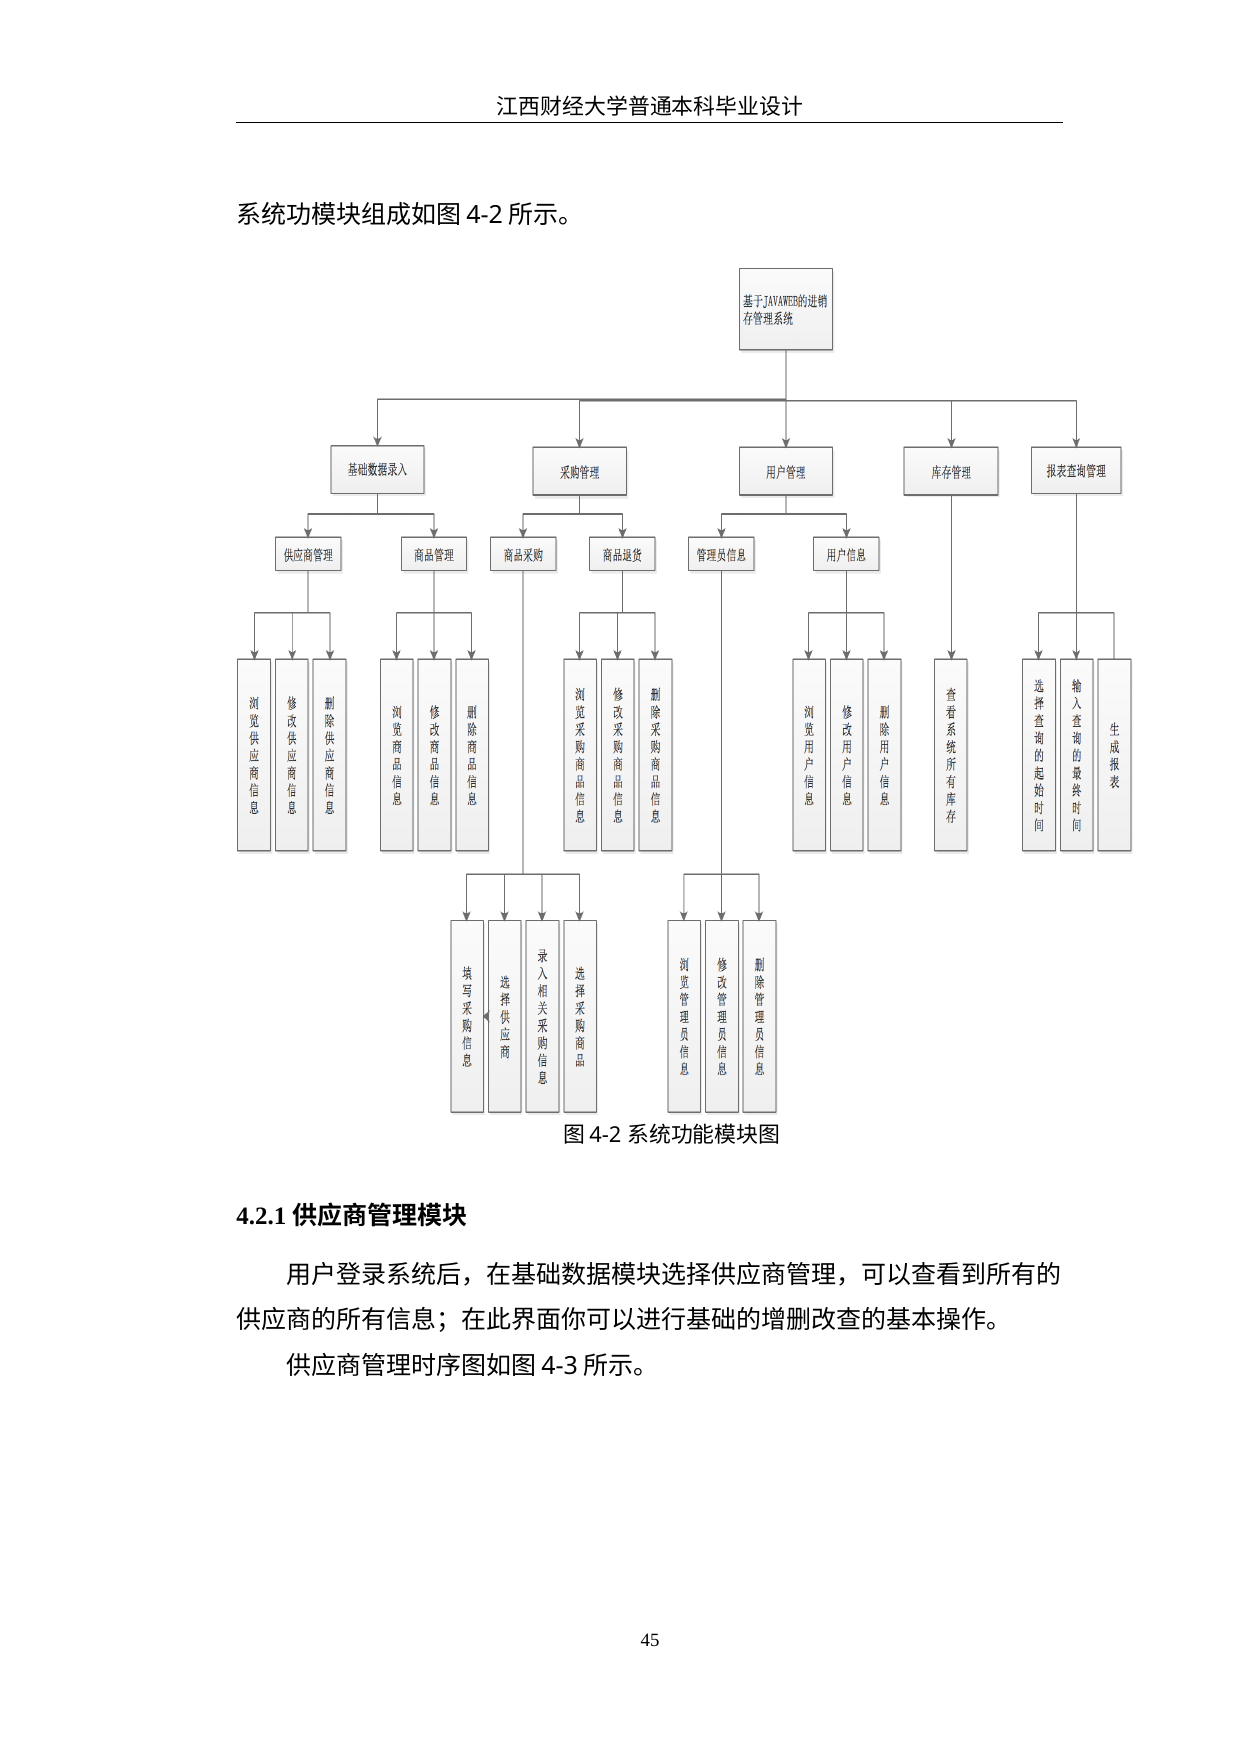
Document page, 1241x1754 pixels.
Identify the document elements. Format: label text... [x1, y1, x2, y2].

text 系统功模块组成如图4-2所示。 [236, 187, 1063, 233]
picture [236, 267, 1134, 1117]
text 用户登录系统后，在基础数据模块选择供应商管理，可以查看到所有的供应商的所有信息；在此界面你可以进行基础的增删改查的基本操作。 [236, 1246, 1063, 1338]
text 供应商管理时序图如图4-3所示。 [236, 1338, 1063, 1384]
text 图4-2 系统功能模块图 [236, 1117, 1063, 1149]
subtitle 4.2.1 供应商管理模块 [236, 1181, 1063, 1246]
